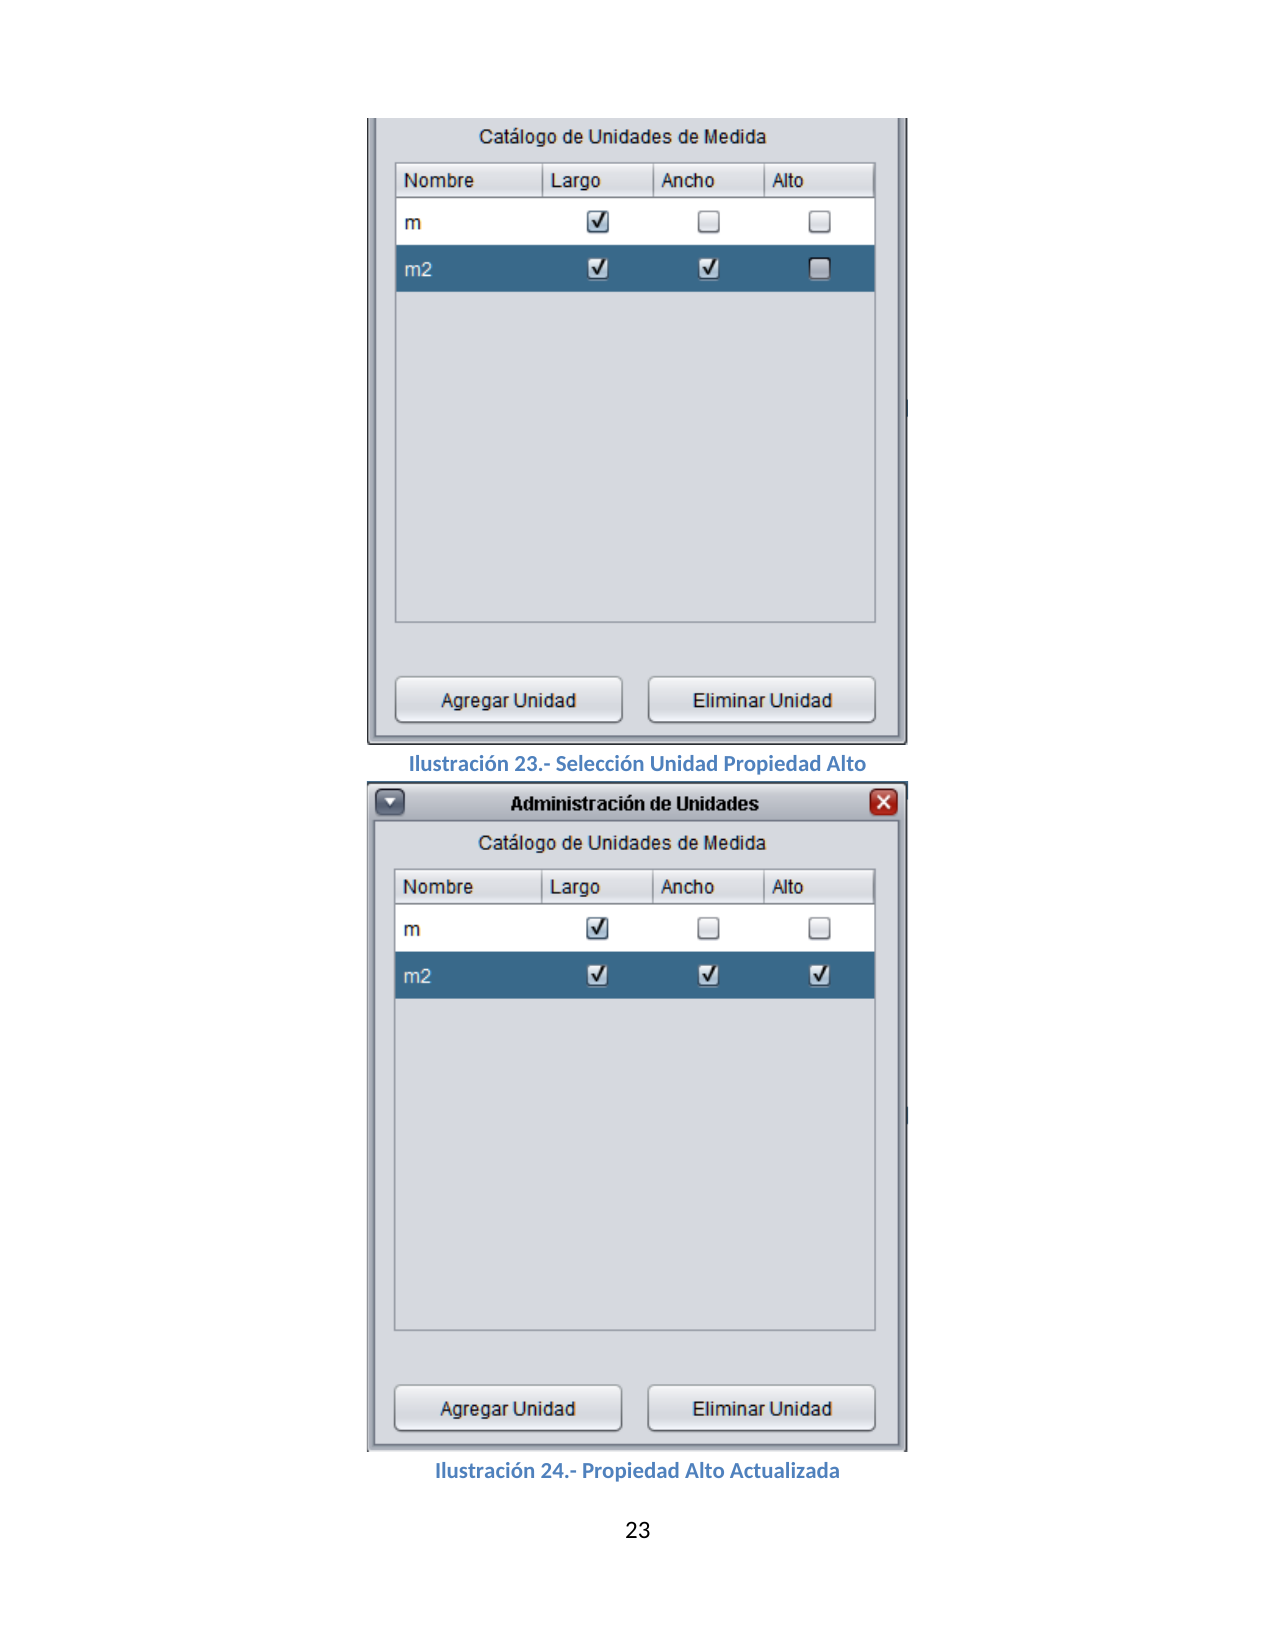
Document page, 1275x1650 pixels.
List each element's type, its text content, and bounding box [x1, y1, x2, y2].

picture [367, 118, 908, 745]
picture [366, 781, 909, 1452]
